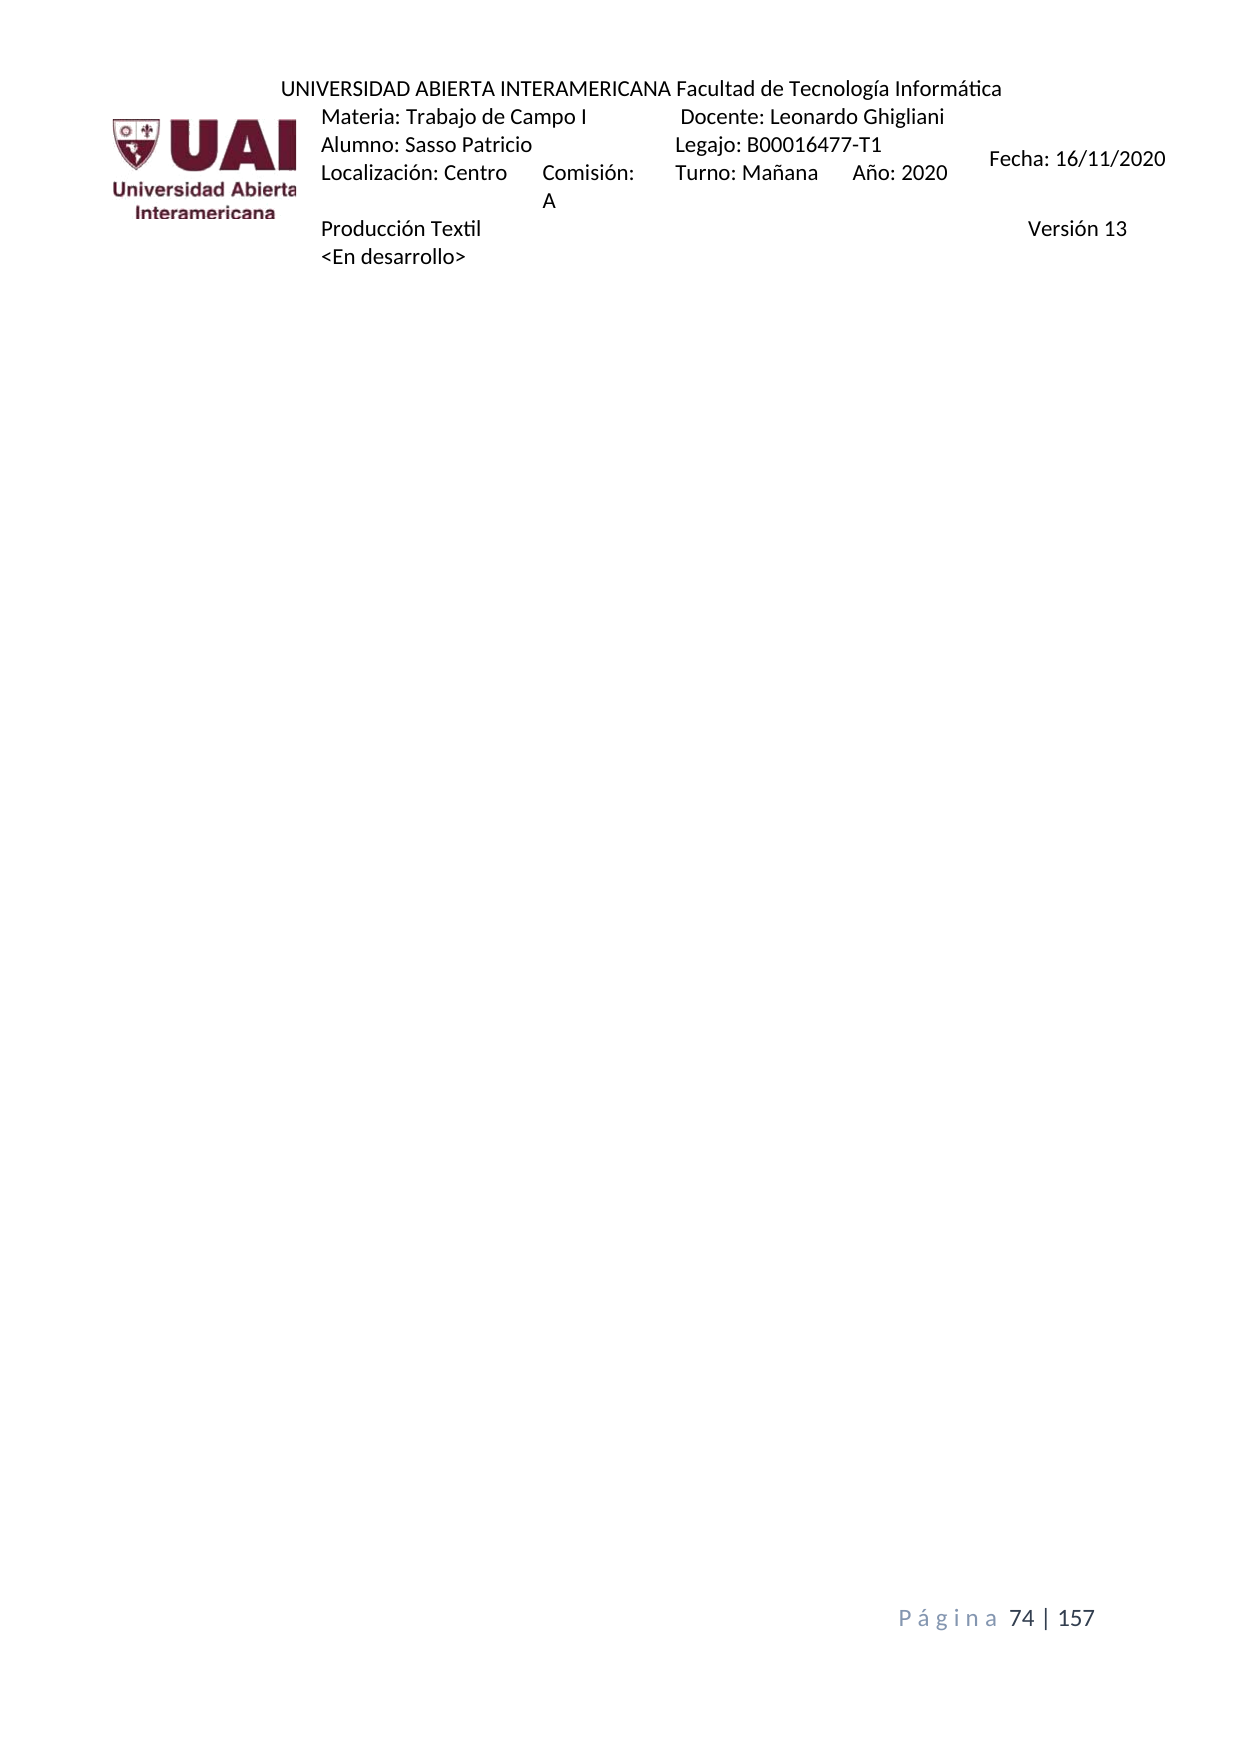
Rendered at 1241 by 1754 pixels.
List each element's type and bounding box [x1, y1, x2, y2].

picture [112, 119, 297, 219]
